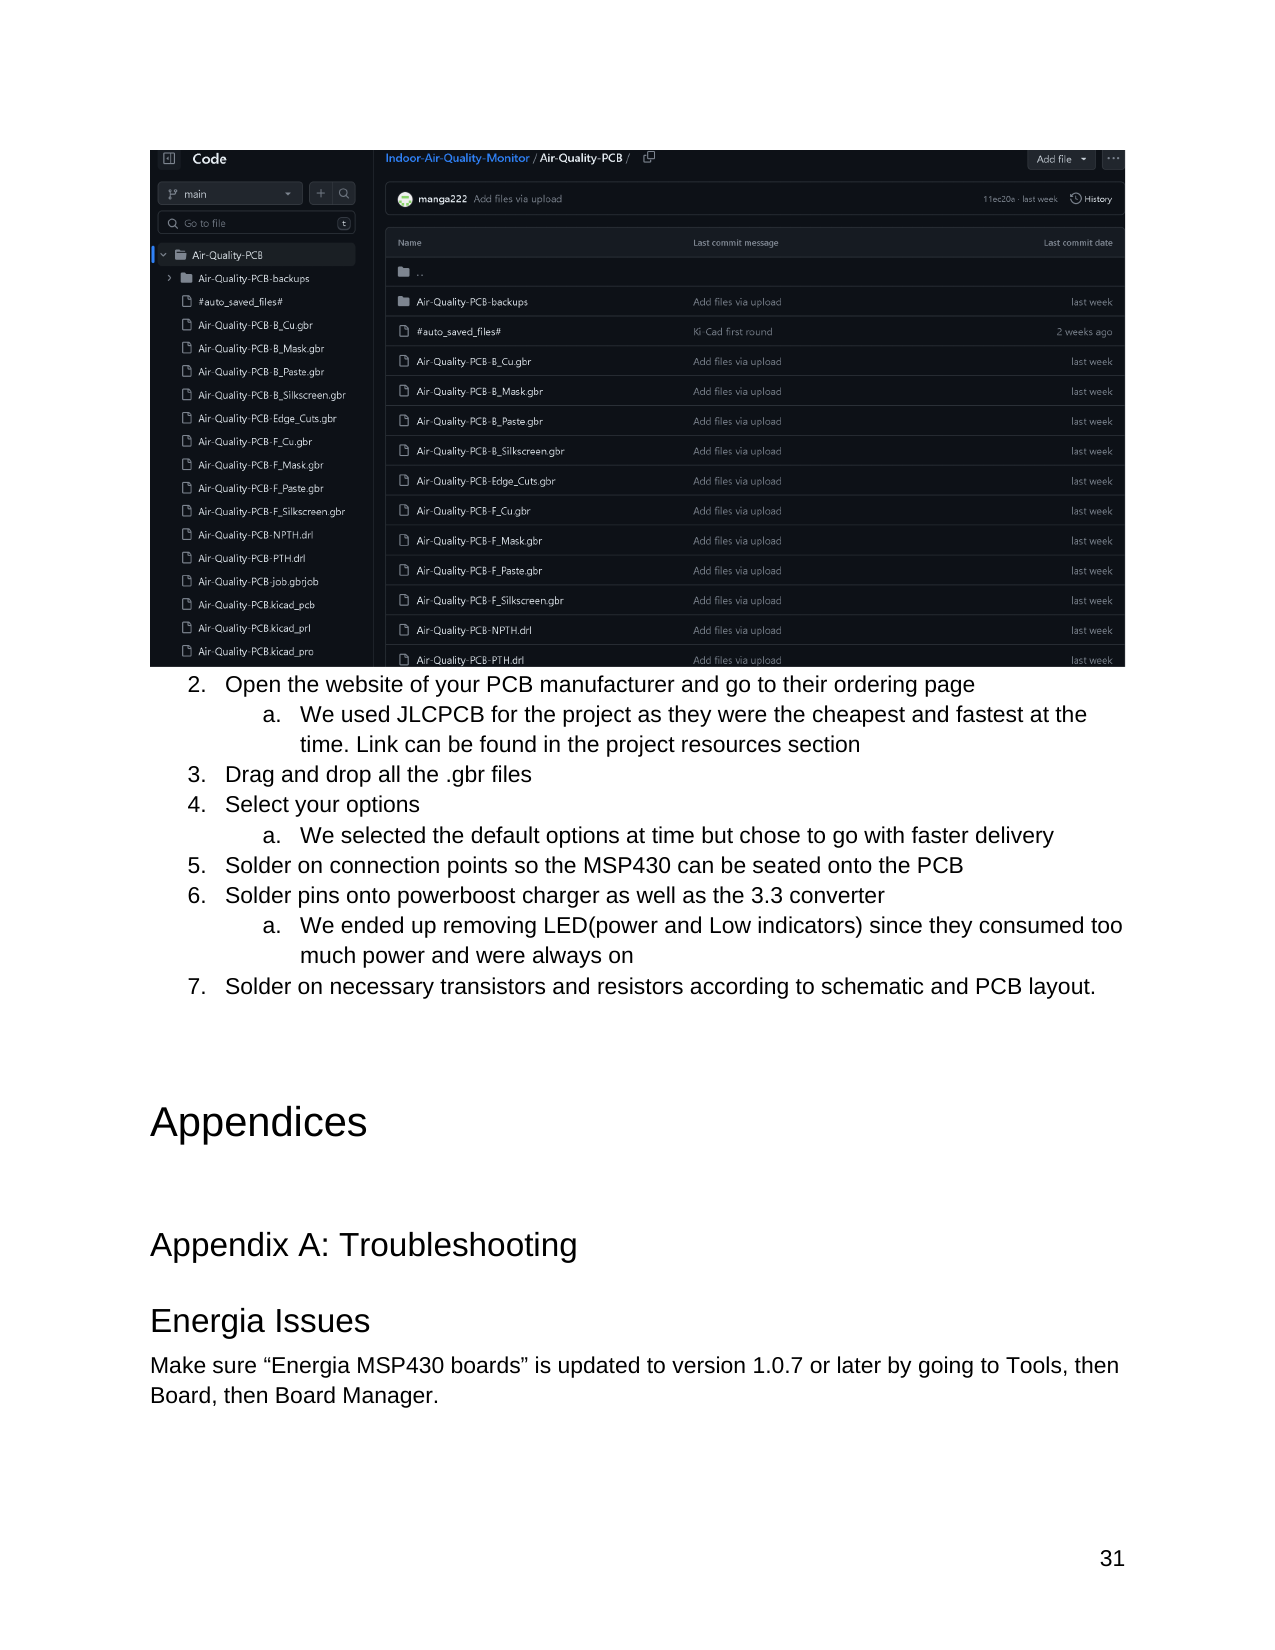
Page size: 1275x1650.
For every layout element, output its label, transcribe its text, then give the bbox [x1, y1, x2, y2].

list We selected the default options at time but chose to go with faster delivery [262, 822, 1125, 848]
list Solder on connection points so the MSP430 can be seated onto the PCB [187, 852, 1125, 878]
list Drag and drop all the .gbr files [187, 761, 1125, 787]
list We used JLCPCB for the project as they were the cheapest and fastest at the time. Link can be found in the project resources section [262, 701, 1125, 757]
list We ended up removing LED(power and Low indicators) since they consumed too much power and were always on [262, 912, 1125, 969]
subtitle Energia Issues [150, 1301, 1125, 1340]
text Make sure “Energia MSP430 boards” is updated to version 1.0.7 or later by going to Tools, then Board, then Board Manager. [150, 1352, 1125, 1409]
list Open the website of your PCB manufacturer and go to their ordering page [187, 671, 1125, 697]
list Solder pins onto powerboost charger as well as the 3.3 converter [187, 882, 1125, 908]
list Solder on necessary transistors and resistors according to schematic and PCB layout. [187, 973, 1125, 999]
subtitle Appendices [150, 1097, 1125, 1145]
list Select your options [187, 791, 1125, 818]
subtitle Appendix A: Troubleshooting [150, 1225, 1125, 1264]
picture [150, 150, 1125, 667]
